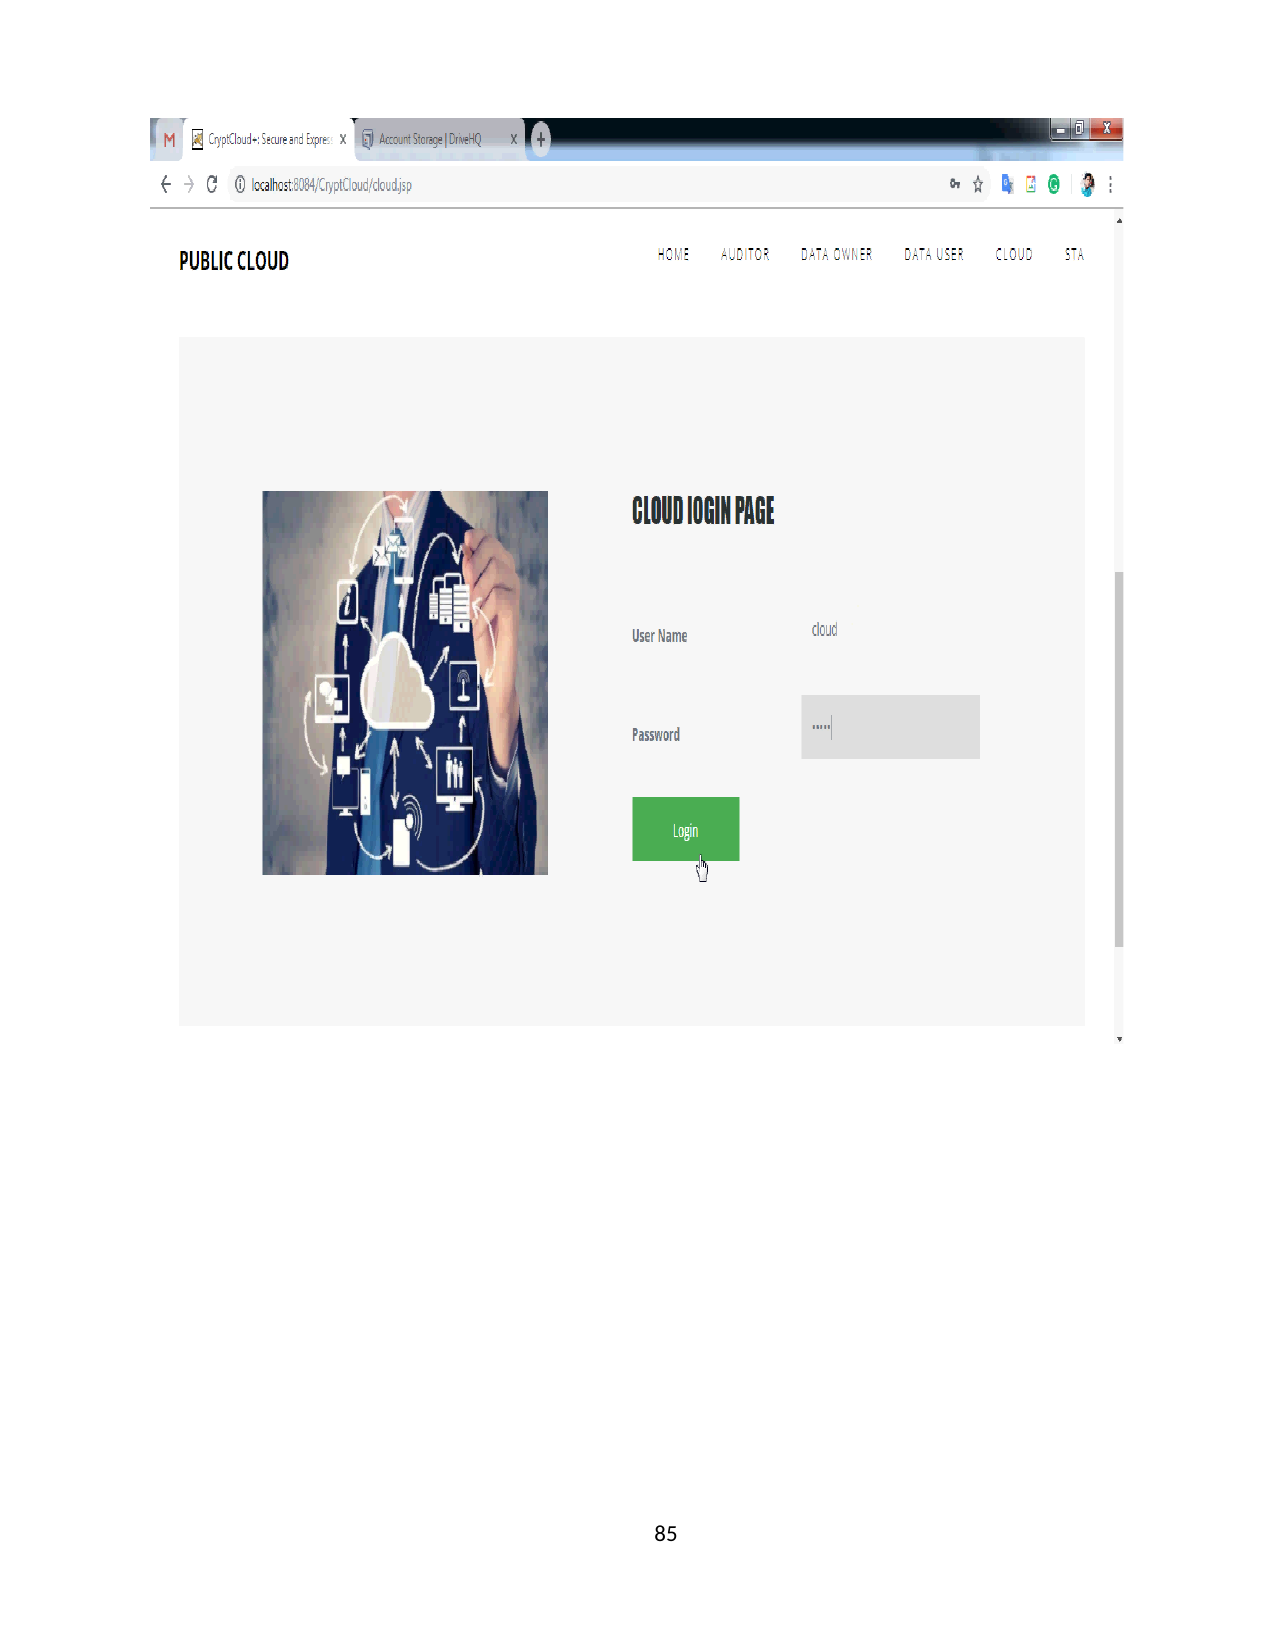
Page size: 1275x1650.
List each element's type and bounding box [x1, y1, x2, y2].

picture [150, 118, 1124, 1044]
